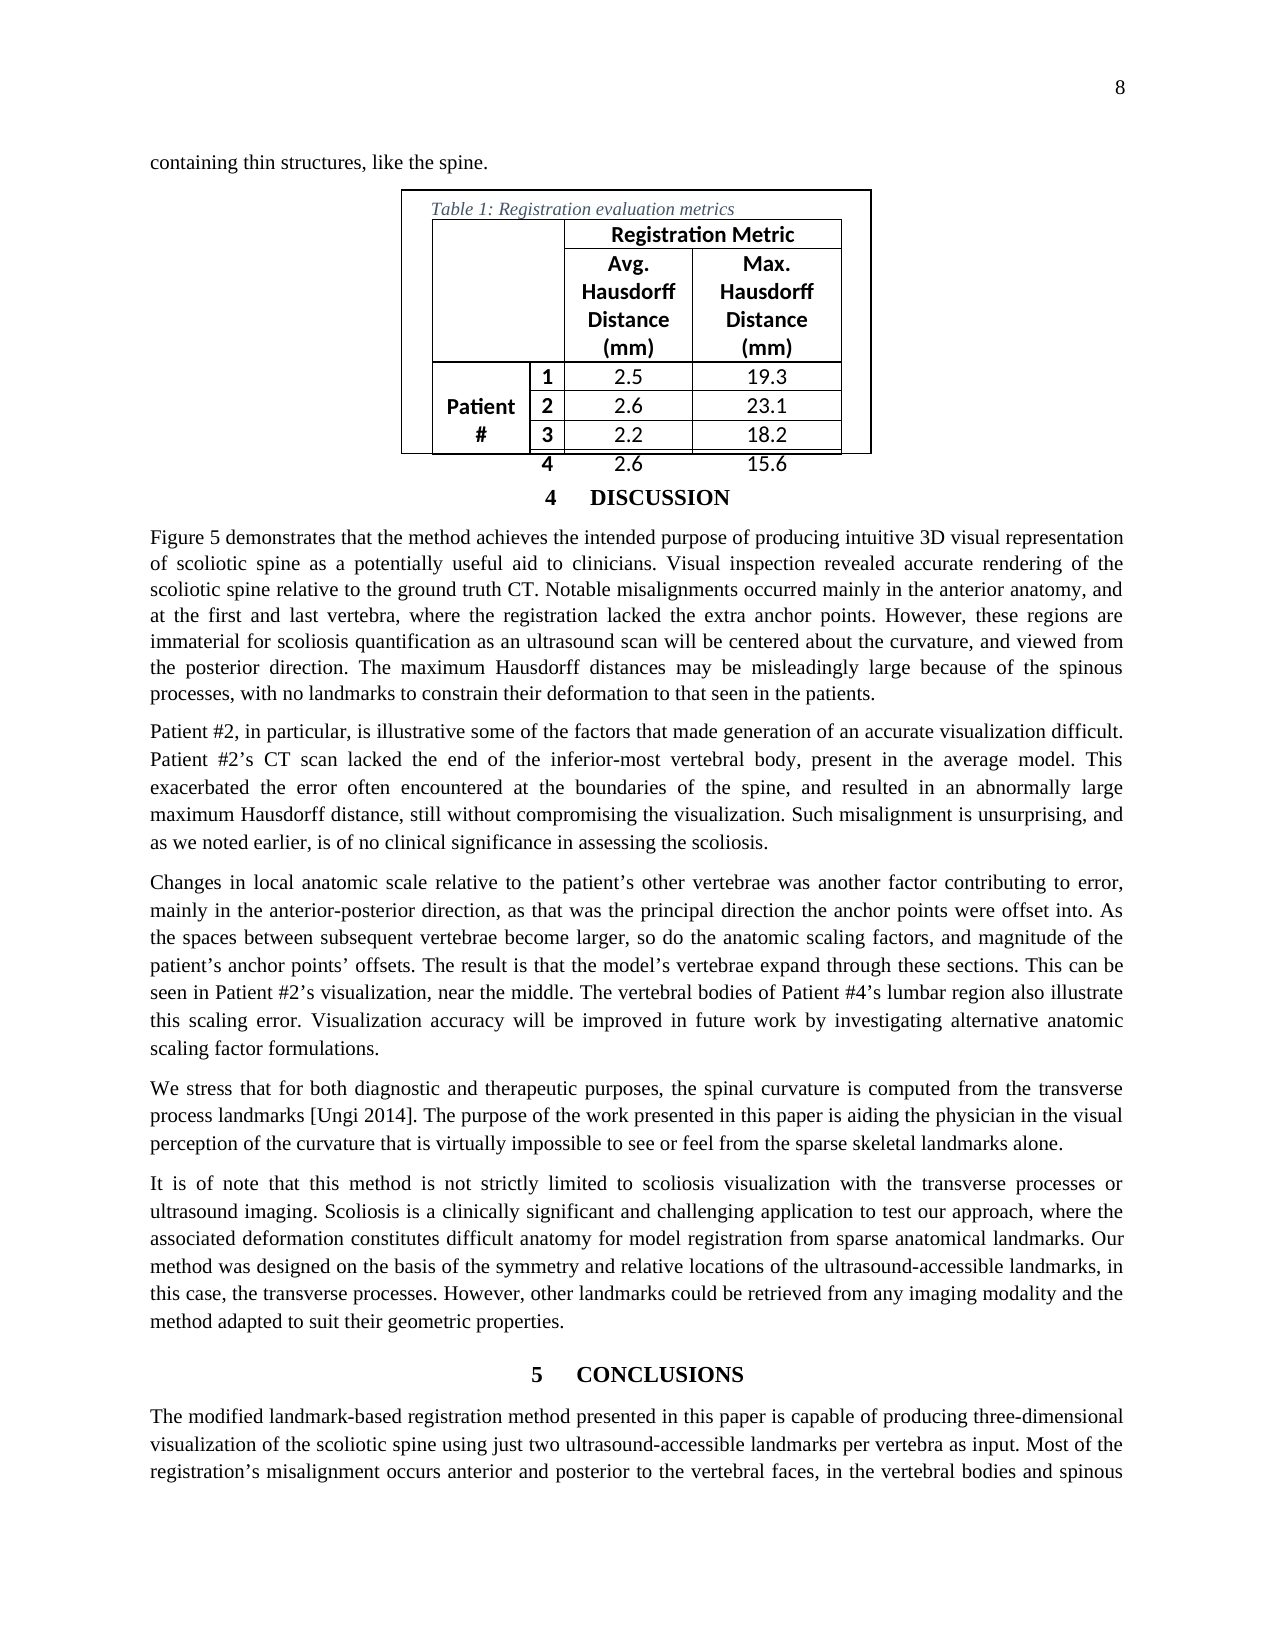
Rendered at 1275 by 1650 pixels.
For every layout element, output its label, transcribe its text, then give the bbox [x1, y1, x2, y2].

text It is of note that this method is not strictly limited to scoliosis visualization with the transverse processes or ultrasound imaging. Scoliosis is a clinically significant and challenging application to test our approach, where the associated deformation constitutes difficult anatomy for model registration from sparse anatomical landmarks. Our method was designed on the basis of the symmetry and relative locations of the ultrasound-accessible landmarks, in this case, the transverse processes. However, other landmarks could be retrieved from any imaging modality and the method adapted to suit their geometric properties. [150, 1171, 1125, 1333]
text Figure 5 demonstrates that the method achieves the intended purpose of producing intuitive 3D visual representation of scoliotic spine as a potentially useful aid to clinicians. Visual inspection revealed accurate rendering of the scoliotic spine relative to the ground truth CT. Notable misalignments occurred mainly in the anterior anatomy, and at the first and last vertebra, where the registration lacked the extra anchor points. However, these regions are immaterial for scoliosis quantification as an ultrasound scan will be centered about the curvature, and viewed from the posterior direction. The maximum Hausdorff distances may be misleadingly large because of the spinous processes, with no landmarks to constrain their deformation to that seen in the patients. [150, 525, 1125, 705]
subtitle DISCUSSION [150, 484, 1125, 511]
text Changes in local anatomic scale relative to the patient’s other vertebrae was another factor contributing to error, mainly in the anterior-posterior direction, as that was the principal direction the anchor points were offset into. As the spaces between subsequent vertebrae become larger, so do the anatomic scaling factors, and magnitude of the patient’s anchor points’ offsets. The result is that the model’s vertebrae expand through these sections. This can be seen in Patient #2’s visualization, near the middle. The vertebral bodies of Patient #4’s lumbar region also illustrate this scaling error. Visualization accuracy will be improved in future work by investigating alternative anatomic scaling factor formulations. [150, 870, 1125, 1059]
subtitle CONCLUSIONS [150, 1362, 1125, 1388]
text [150, 150, 1125, 174]
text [150, 1404, 1125, 1483]
text Patient #2, in particular, is illustrative some of the factors that made generation of an accurate visualization difficult. Patient #2’s CT scan lacked the end of the inferior-most vertebral body, present in the average model. This exacerbated the error often encountered at the boundaries of the spine, and resulted in an abnormally large maximum Hausdorff distance, still without compromising the visualization. Such misalignment is unsurprising, and as we noted earlier, is of no clinical significance in assessing the scoliosis. [150, 719, 1125, 854]
text We stress that for both diagnostic and therapeutic purposes, the spinal curvature is computed from the transverse process landmarks [Ungi 2014]. The purpose of the work presented in this paper is aiding the physician in the visual perception of the curvature that is virtually impossible to see or feel from the sparse skeletal landmarks alone. [150, 1076, 1125, 1155]
